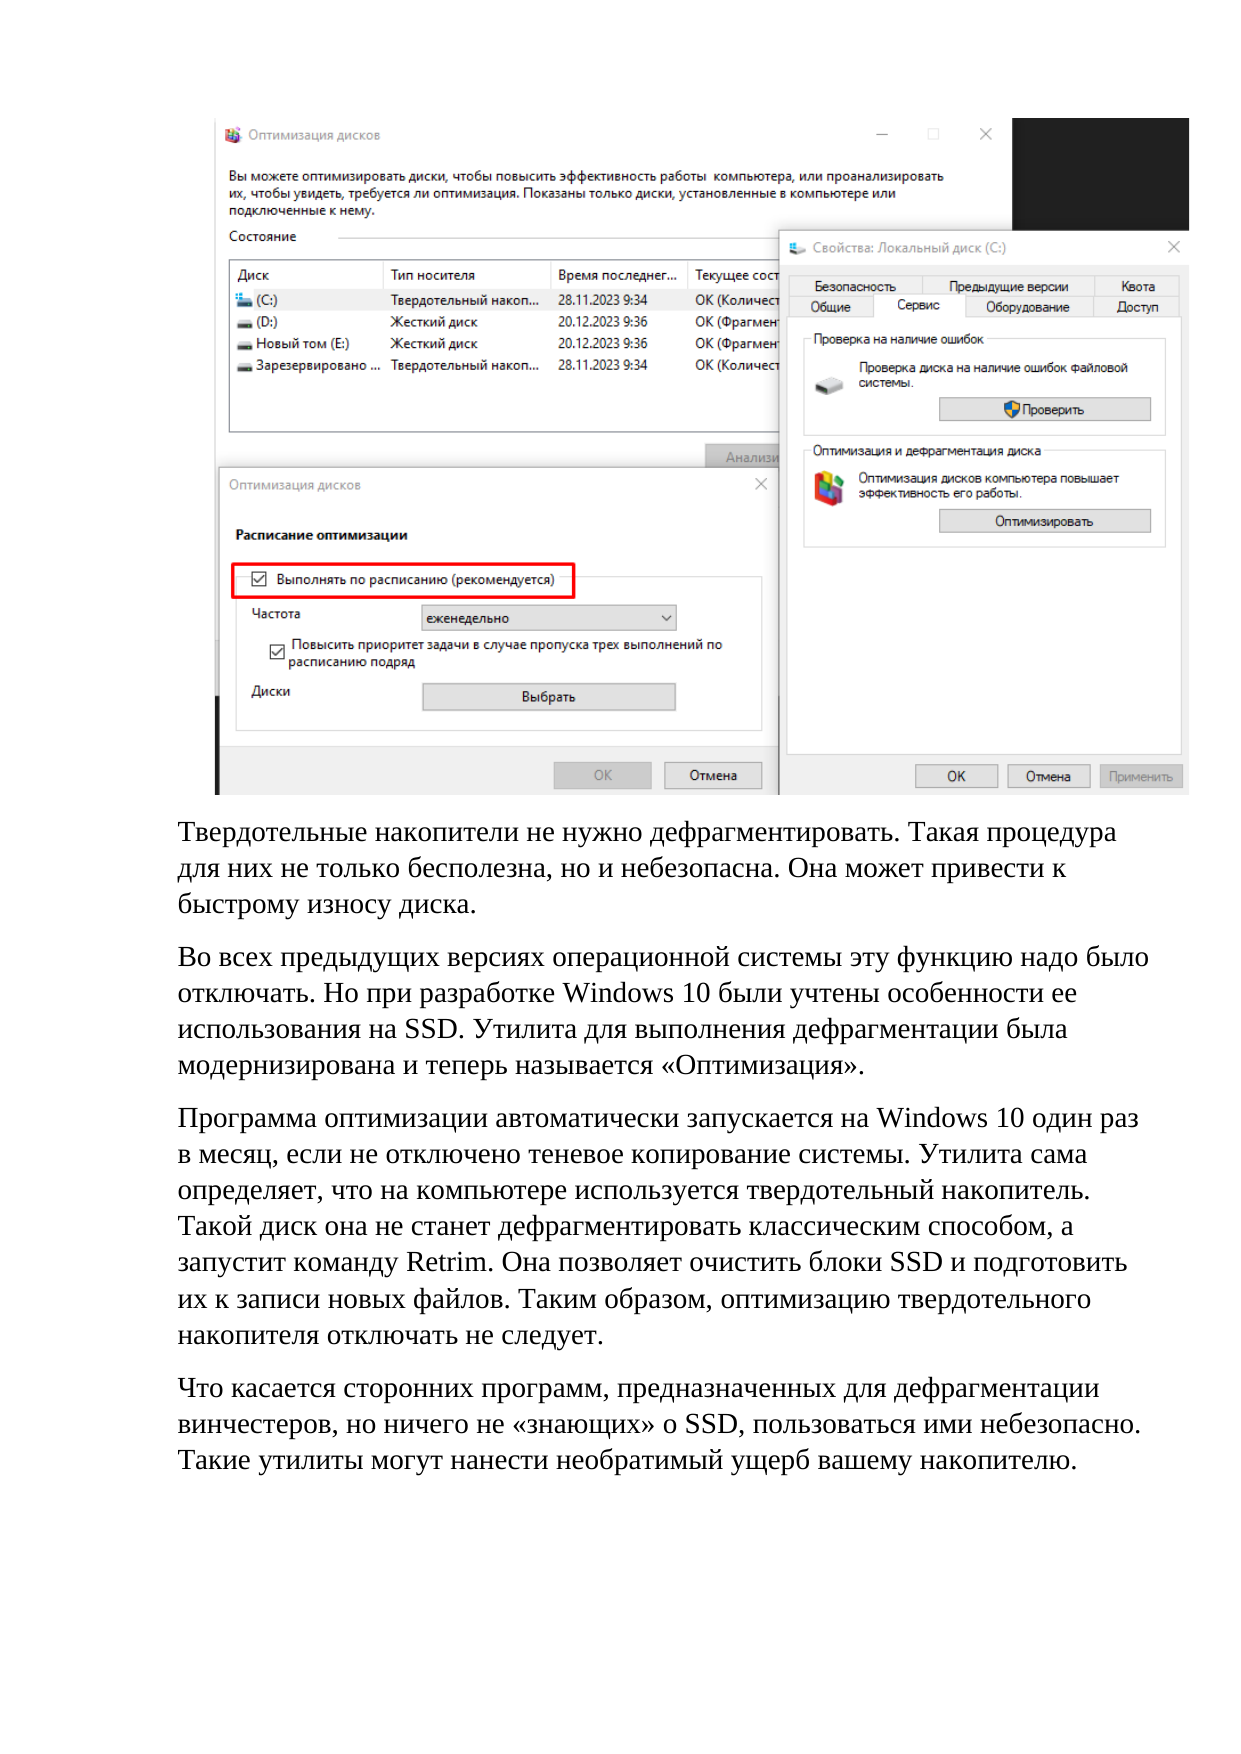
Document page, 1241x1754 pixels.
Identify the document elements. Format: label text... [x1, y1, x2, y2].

text Твердотельные накопители не нужно дефрагментировать. Такая процедура для них не только бесполезна, но и небезопасна. Она может привести к быстрому износу диска. [177, 814, 1152, 919]
text Программа оптимизации автоматически запускается на Windows 10 один раз в месяц, если не отключено теневое копирование системы. Утилита сама определяет, что на компьютере используется твердотельный накопитель. Такой диск она не станет дефрагментировать классическим способом, а запустит команду Retrim. Она позволяет очистить блоки SSD и подготовить их к записи новых файлов. Таким образом, оптимизацию твердотельного накопителя отключать не следует. [177, 1100, 1152, 1350]
text Что касается сторонних программ, предназначенных для дефрагментации винчестеров, но ничего не «знающих» о SSD, пользоваться ими небезопасно. Такие утилиты могут нанести необратимый ущерб вашему накопителю. [177, 1370, 1152, 1476]
picture [214, 118, 1190, 795]
text Во всех предыдущих версиях операционной системы эту функцию надо было отключать. Но при разработке Windows 10 были учтены особенности ее использования на SSD. Утилита для выполнения дефрагментации была модернизирована и теперь называется «Оптимизация». [177, 939, 1152, 1081]
